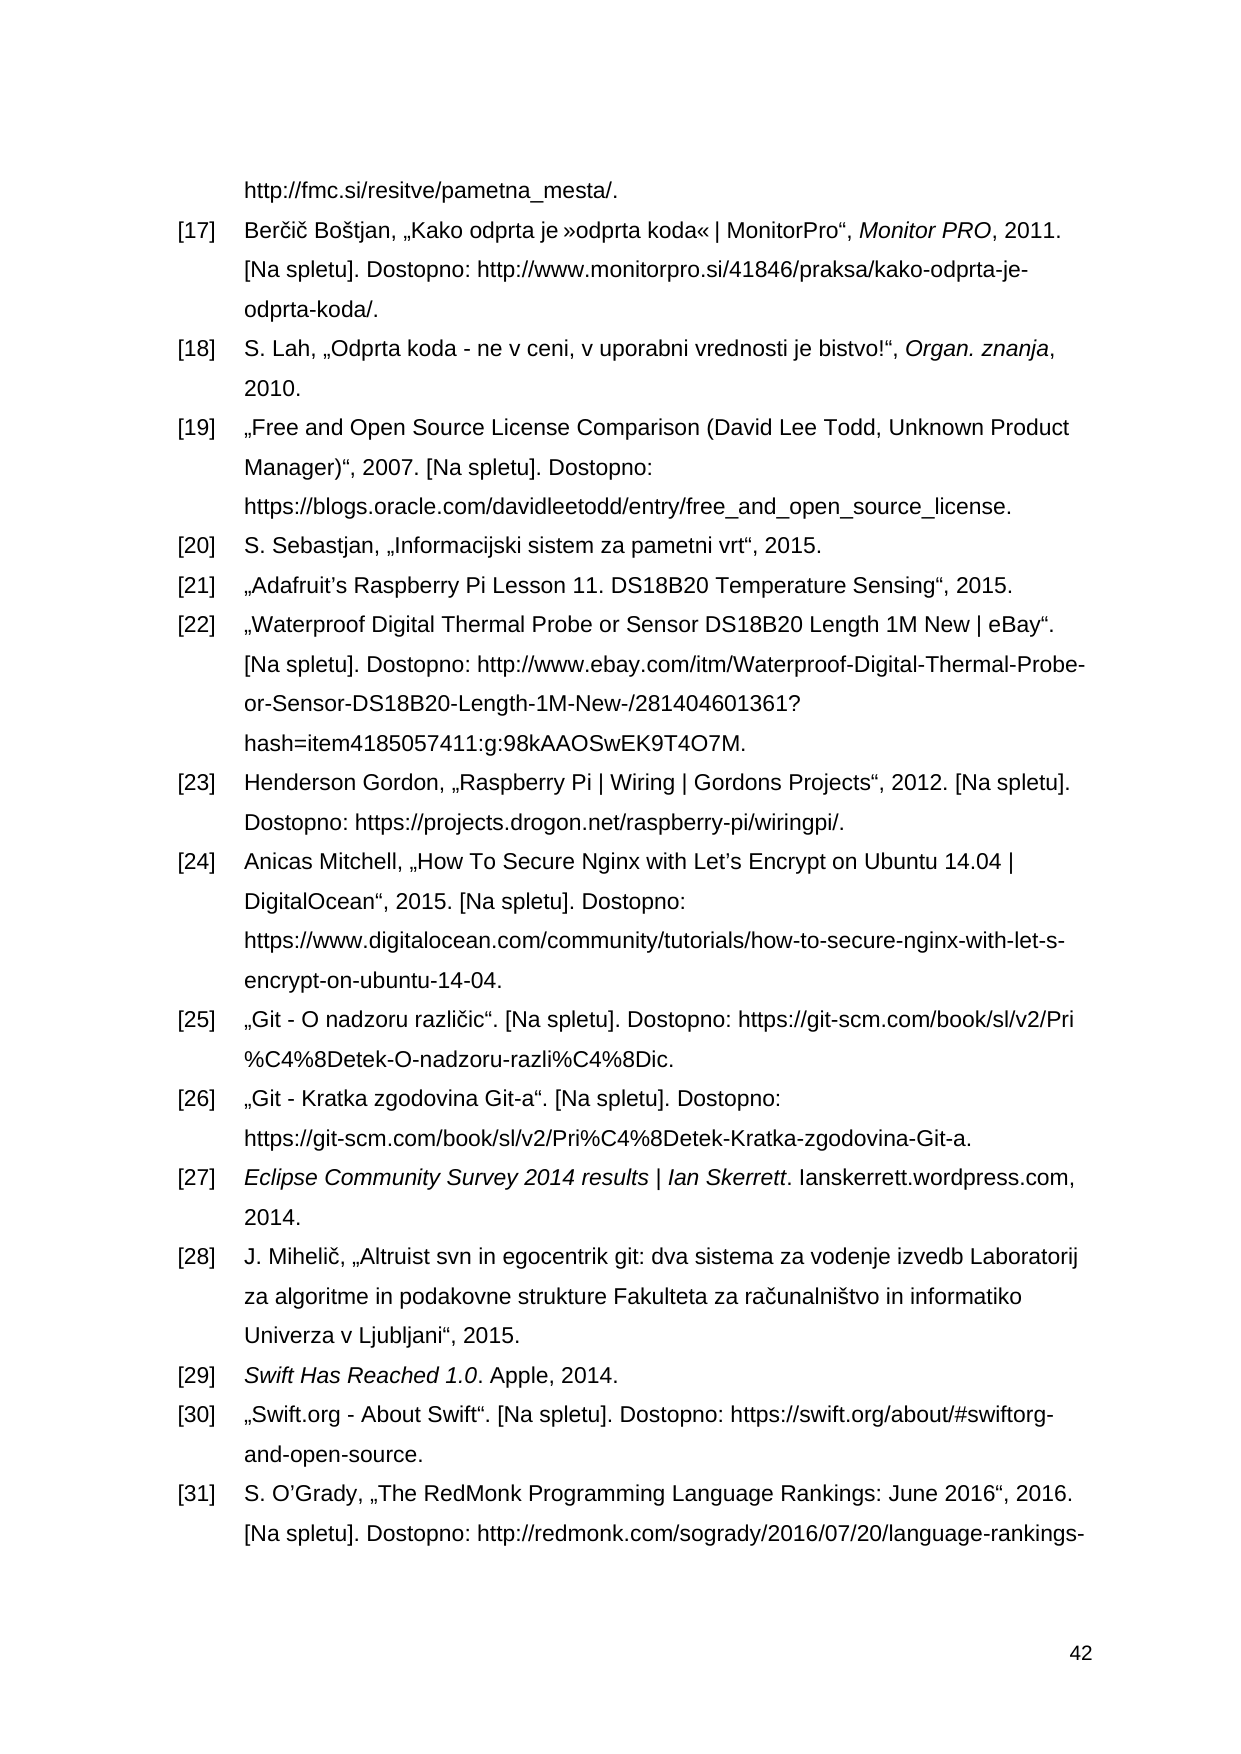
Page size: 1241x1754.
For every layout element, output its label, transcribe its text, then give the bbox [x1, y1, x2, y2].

text [23] Henderson Gordon, „Raspberry Pi | Wiring | Gordons Projects“, 2012. [Na spletu]. Dostopno: https://projects.drogon.net/raspberry-pi/wiringpi/. [177, 769, 1092, 835]
text [26] „Git - Kratka zgodovina Git-a“. [Na spletu]. Dostopno: https://git-scm.com/book/sl/v2/Pri%C4%8Detek-Kratka-zgodovina-Git-a. [177, 1085, 1092, 1151]
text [177, 177, 1092, 203]
text [17] Berčič Boštjan, „Kako odprta je »odprta koda« | MonitorPro“, Monitor PRO, 2011. [Na spletu]. Dostopno: http://www.monitorpro.si/41846/praksa/kako-odprta-je-odprta-koda/. [177, 217, 1092, 322]
text [24] Anicas Mitchell, „How To Secure Nginx with Let’s Encrypt on Ubuntu 14.04 | DigitalOcean“, 2015. [Na spletu]. Dostopno: https://www.digitalocean.com/community/tutorials/how-to-secure-nginx-with-let-s-encrypt-on-ubuntu-14-04. [177, 848, 1092, 993]
text [27] Eclipse Community Survey 2014 results | Ian Skerrett. Ianskerrett.wordpress.com, 2014. [177, 1164, 1092, 1230]
text [21] „Adafruit’s Raspberry Pi Lesson 11. DS18B20 Temperature Sensing“, 2015. [177, 572, 1092, 598]
text [29] Swift Has Reached 1.0. Apple, 2014. [177, 1362, 1092, 1388]
text [30] „Swift.org - About Swift“. [Na spletu]. Dostopno: https://swift.org/about/#swiftorg-and-open-source. [177, 1401, 1092, 1467]
text [25] „Git - O nadzoru različic“. [Na spletu]. Dostopno: https://git-scm.com/book/sl/v2/Pri%C4%8Detek-O-nadzoru-razli%C4%8Dic. [177, 1006, 1092, 1072]
text [18] S. Lah, „Odprta koda - ne v ceni, v uporabni vrednosti je bistvo!“, Organ. znanja, 2010. [177, 335, 1092, 401]
text [28] J. Mihelič, „Altruist svn in egocentrik git: dva sistema za vodenje izvedb Laboratorij za algoritme in podakovne strukture Fakulteta za računalništvo in informatiko Univerza v Ljubljani“, 2015. [177, 1243, 1092, 1348]
text [19] „Free and Open Source License Comparison (David Lee Todd, Unknown Product Manager)“, 2007. [Na spletu]. Dostopno: https://blogs.oracle.com/davidleetodd/entry/free_and_open_source_license. [177, 414, 1092, 519]
text [22] „Waterproof Digital Thermal Probe or Sensor DS18B20 Length 1M New | eBay“. [Na spletu]. Dostopno: http://www.ebay.com/itm/Waterproof-Digital-Thermal-Probe-or-Sensor-DS18B20-Length-1M-New-/281404601361?hash=item4185057411:g:98kAAOSwEK9T4O7M. [177, 611, 1092, 756]
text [177, 1480, 1092, 1546]
text [20] S. Sebastjan, „Informacijski sistem za pametni vrt“, 2015. [177, 532, 1092, 559]
